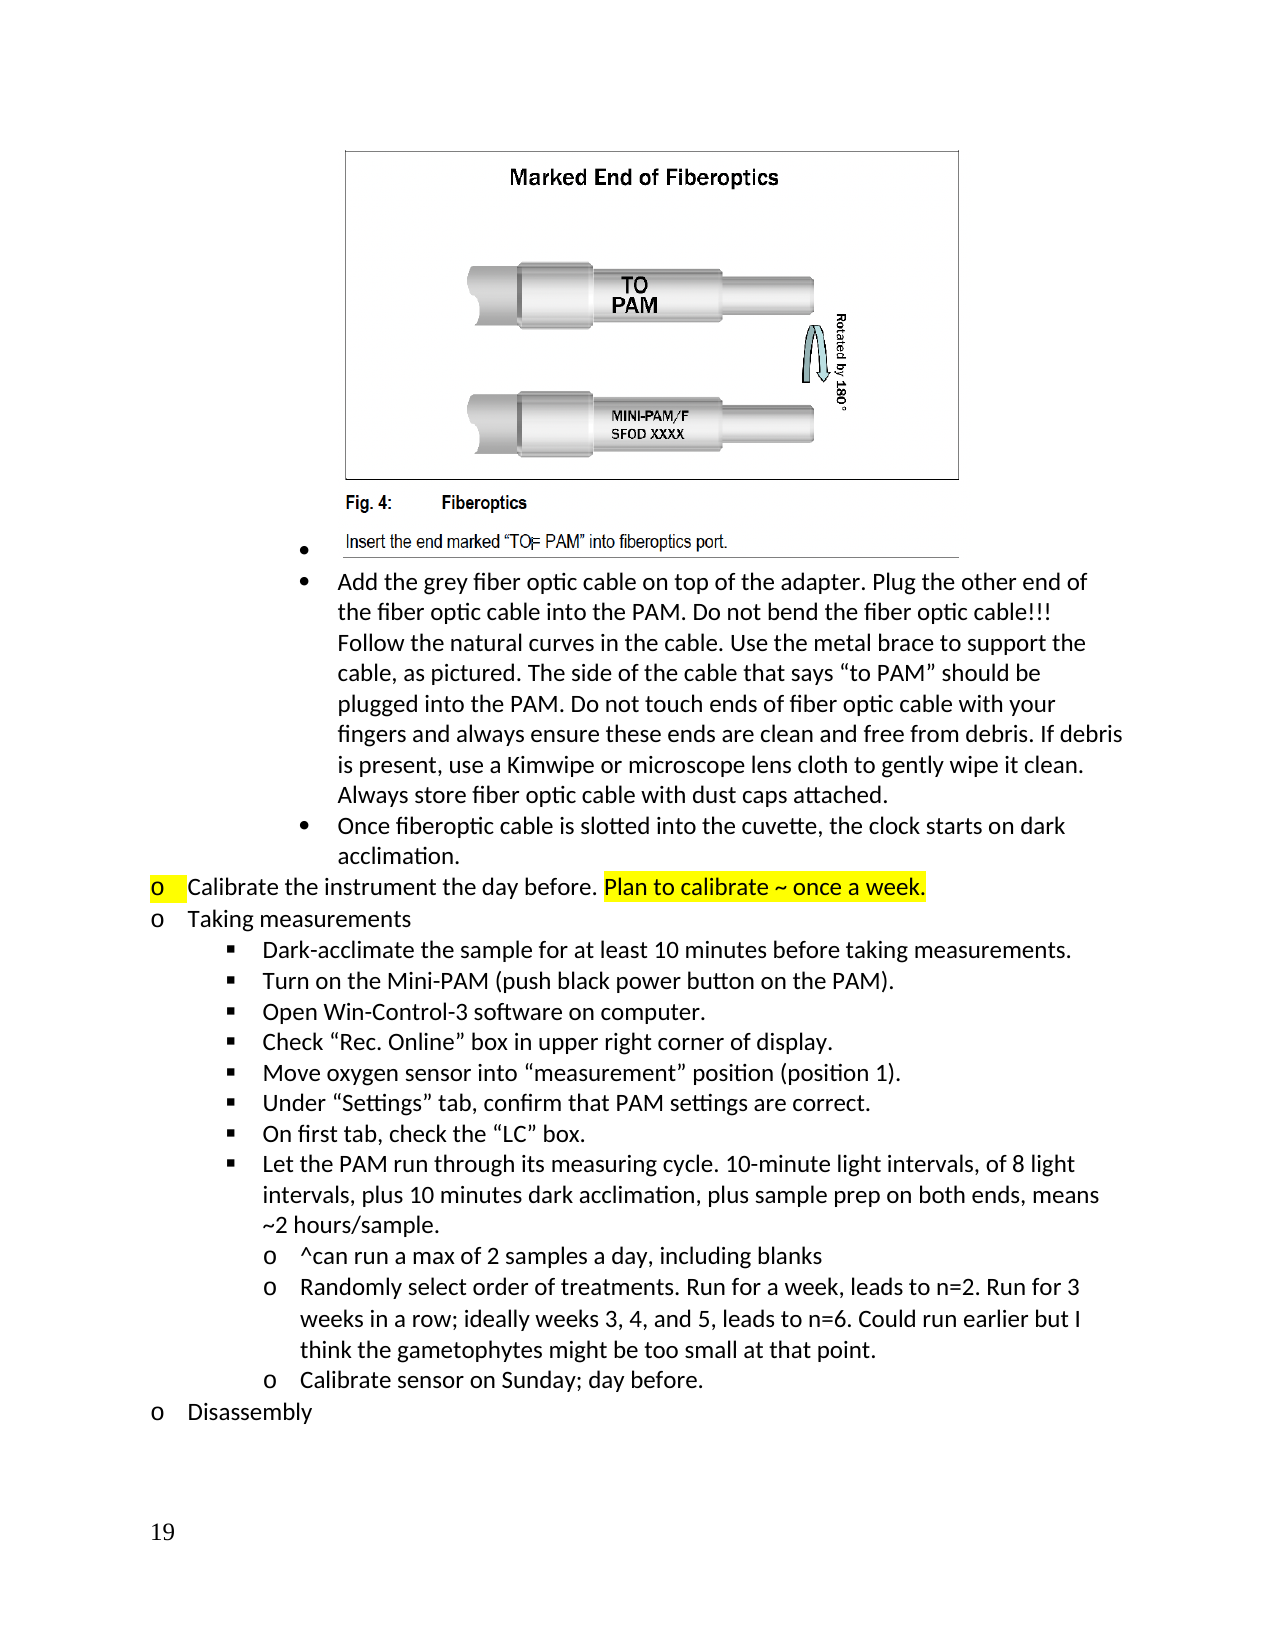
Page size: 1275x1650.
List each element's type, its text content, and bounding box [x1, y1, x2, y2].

list Let the PAM run through its measuring cycle. 10-minute light intervals, of 8 light intervals, plus 10 minutes dark acclimation, plus sample prep on both ends, means ~2 hours/sample. [225, 1148, 1125, 1240]
list Move oxygen sensor into “measurement” position (position 1). [225, 1057, 1125, 1087]
list Calibrate the instrument the day before. Plan to calibrate ~ once a week. [150, 871, 1125, 903]
list On first tab, check the “LC” box. [225, 1118, 1125, 1148]
list Add the grey fiber optic cable on top of the adapter. Plug the other end of the fiber optic cable into the PAM. Do not bend the fiber optic cable!!! Follow the natural curves in the cable. Use the metal brace to support the cable, as pictured. The side of the cable that says “to PAM” should be plugged into the PAM. Do not touch ends of fiber optic cable with your fingers and always ensure these ends are clean and free from debris. If debris is present, use a Kimwipe or microscope lens cloth to gently wipe it clean. Always store fiber optic cable with dust caps attached. [300, 566, 1125, 810]
picture [337, 150, 972, 560]
list Calibrate sensor on Sunday; day before. [262, 1364, 1125, 1396]
list Dark-acclimate the sample for at least 10 minutes before taking measurements. [225, 934, 1125, 965]
list ^can run a max of 2 samples a day, including blanks [262, 1240, 1125, 1272]
list Turn on the Mini-PAM (push black power button on the PAM). [225, 965, 1125, 996]
list Disassembly [150, 1396, 1125, 1428]
list Once fiberoptic cable is slotted into the cuvette, the clock starts on dark acclimation. [300, 810, 1125, 871]
list Under “Settings” tab, confirm that PAM settings are correct. [225, 1087, 1125, 1118]
list Open Win-Control-3 software on computer. [225, 996, 1125, 1026]
list Check “Rec. Online” box in upper right corner of display. [225, 1026, 1125, 1057]
list Taking measurements [150, 903, 1125, 934]
list Randomly select order of treatments. Run for a week, leads to n=2. Run for 3 weeks in a row; ideally weeks 3, 4, and 5, leads to n=6. Could run earlier but I think the gametophytes might be too small at that point. [262, 1272, 1125, 1364]
